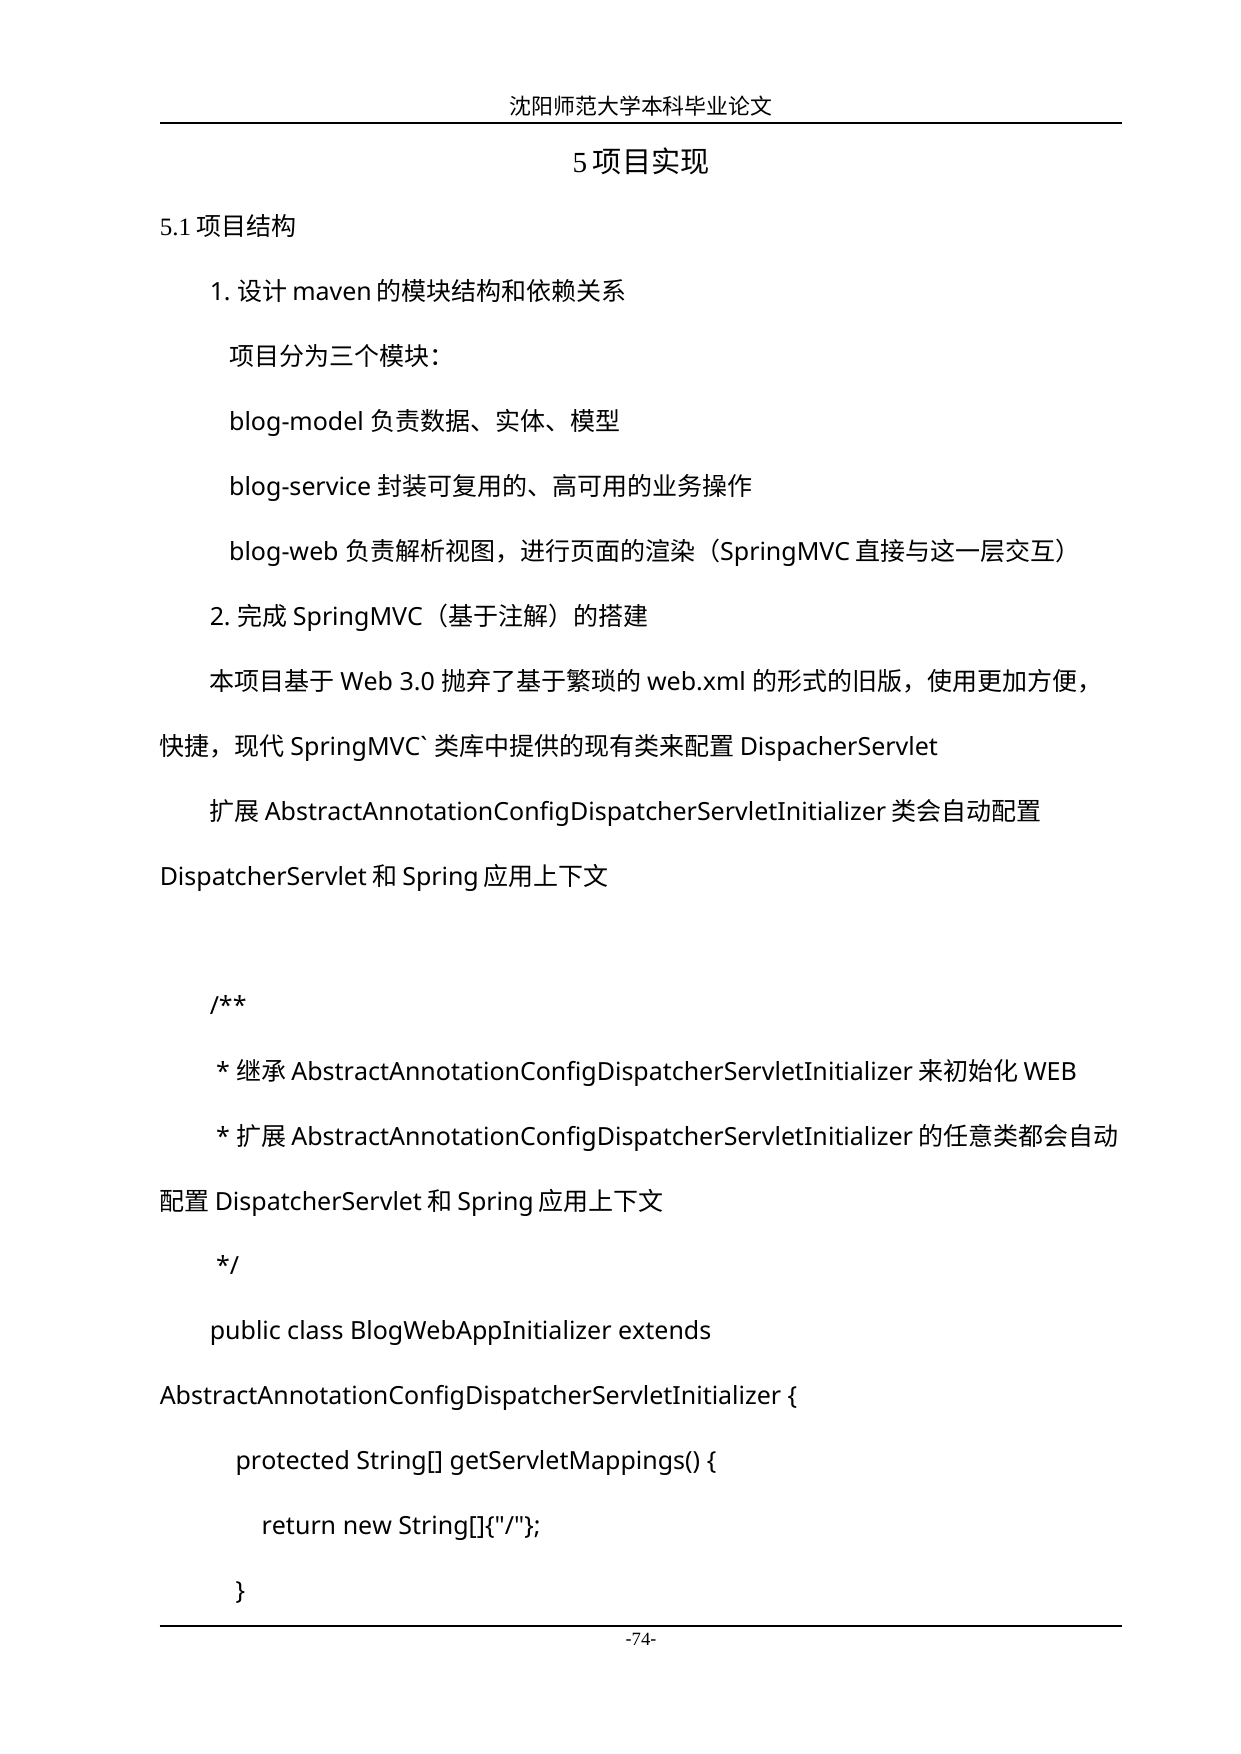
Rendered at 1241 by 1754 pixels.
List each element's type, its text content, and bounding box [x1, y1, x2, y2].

text blog-model 负责数据、实体、模型 [159, 387, 1122, 452]
text } [159, 1557, 1122, 1622]
text */ [159, 1232, 1122, 1297]
text 本项目基于 Web 3.0 抛弃了基于繁琐的 web.xml 的形式的旧版，使用更加方便，快捷，现代 SpringMVC` 类库中提供的现有类来配置 DispacherServlet [159, 647, 1122, 777]
text 扩展AbstractAnnotationConfigDispatcherServletInitializer类会自动配置DispatcherServlet和Spring应用上下文 [159, 777, 1122, 907]
text 2. 完成 SpringMVC（基于注解）的搭建 [159, 582, 1122, 647]
text * 继承AbstractAnnotationConfigDispatcherServletInitializer来初始化WEB [159, 1037, 1122, 1102]
text * 扩展AbstractAnnotationConfigDispatcherServletInitializer的任意类都会自动配置DispatcherServlet和Spring应用上下文 [159, 1102, 1122, 1232]
text blog-service 封装可复用的、高可用的业务操作 [159, 452, 1122, 517]
text protected String[] getServletMappings() { [159, 1427, 1122, 1492]
text public class BlogWebAppInitializer extends AbstractAnnotationConfigDispatcherServletInitializer { [159, 1297, 1122, 1427]
text 1. 设计maven的模块结构和依赖关系 [159, 257, 1122, 322]
text /** [159, 972, 1122, 1037]
text 项目分为三个模块： [159, 322, 1122, 387]
text return new String[]{"/"}; [159, 1492, 1122, 1557]
text blog-web 负责解析视图，进行页面的渲染（SpringMVC直接与这一层交互） [159, 517, 1122, 582]
